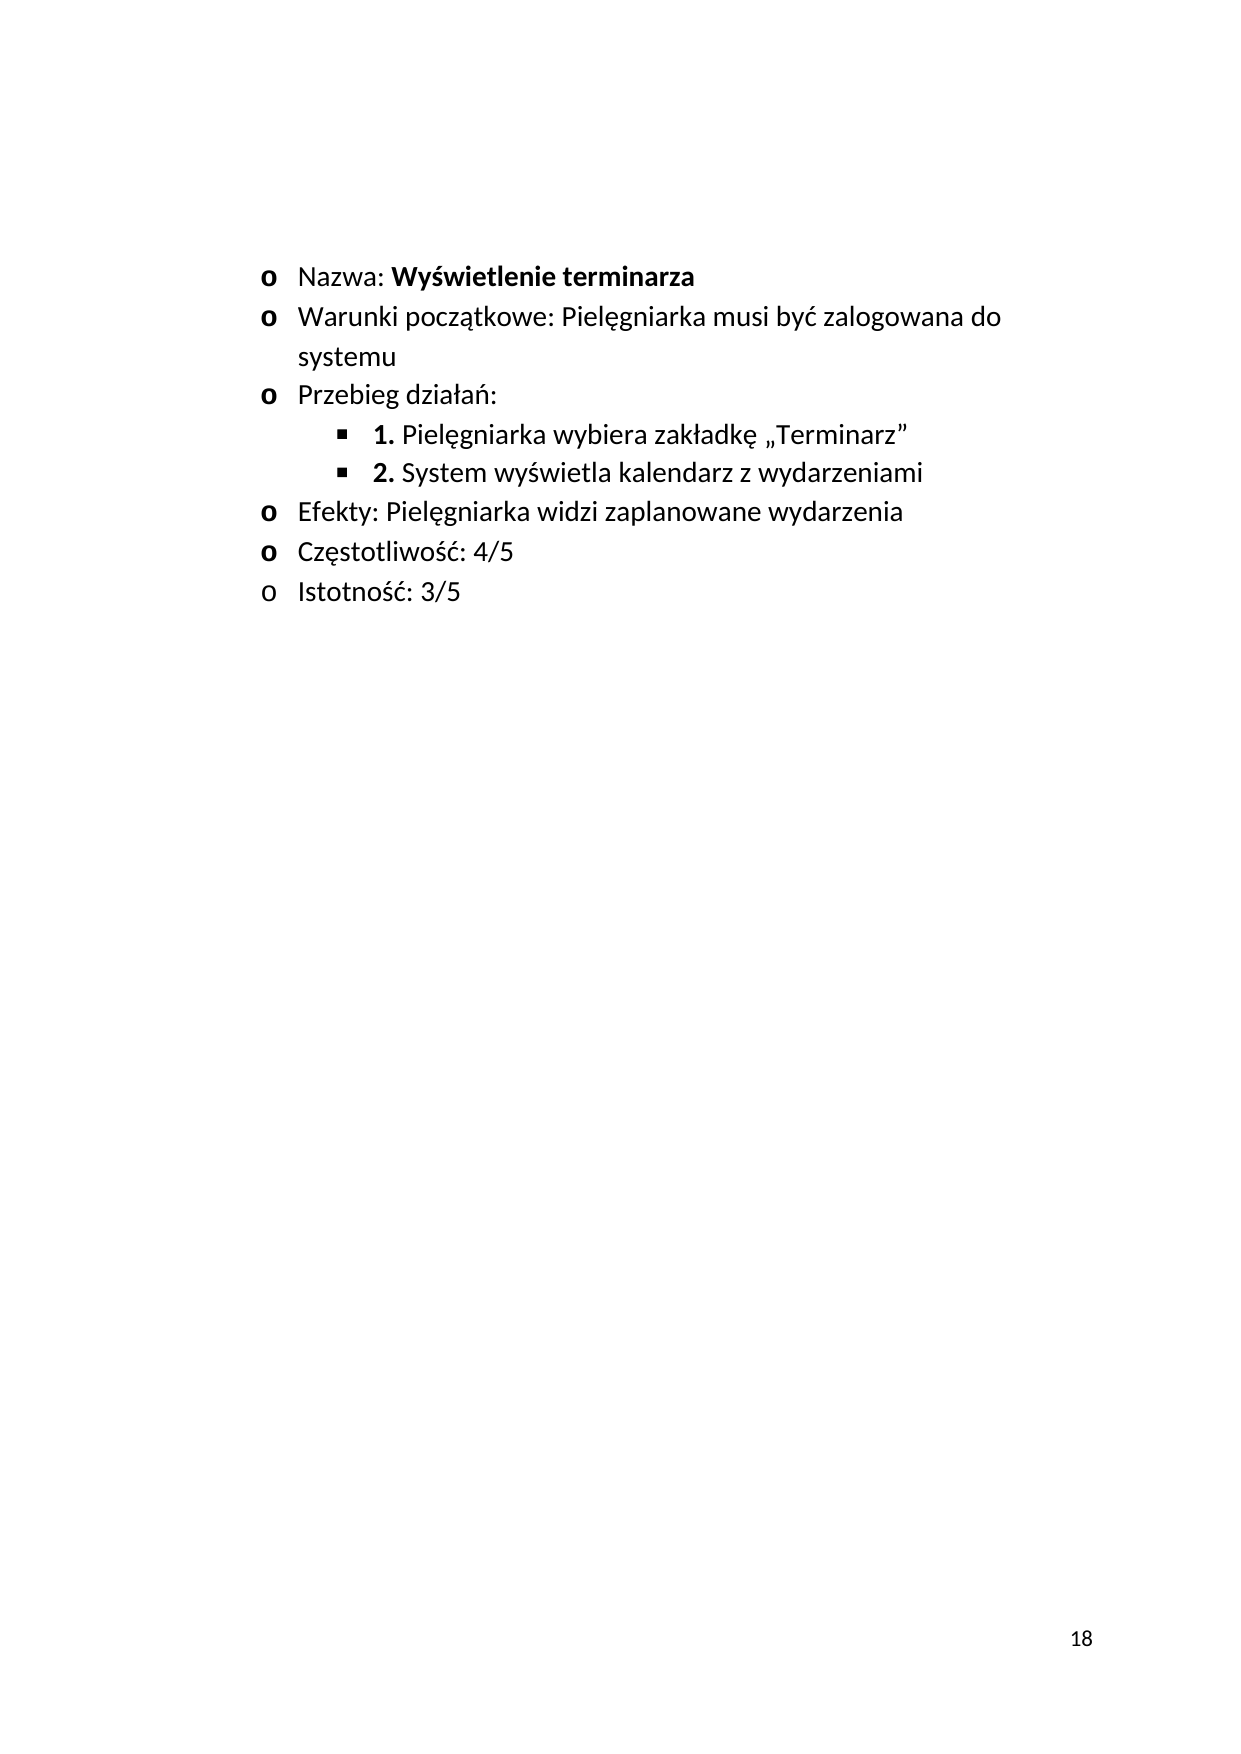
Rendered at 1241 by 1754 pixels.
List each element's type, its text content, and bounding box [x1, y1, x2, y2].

list Przebieg działań: [260, 376, 1093, 413]
list Nazwa: Wyświetlenie terminarza [260, 258, 1093, 295]
list Częstotliwość: 4/5 [260, 533, 1093, 570]
list 2. System wyświetla kalendarz z wydarzeniami [335, 454, 1093, 490]
list 1. Pielęgniarka wybiera zakładkę „Terminarz” [335, 416, 1093, 452]
list Efekty: Pielęgniarka widzi zaplanowane wydarzenia [260, 493, 1093, 530]
list Warunki początkowe: Pielęgniarka musi być zalogowana do systemu [260, 298, 1093, 373]
list Istotność: 3/5 [260, 573, 1093, 610]
